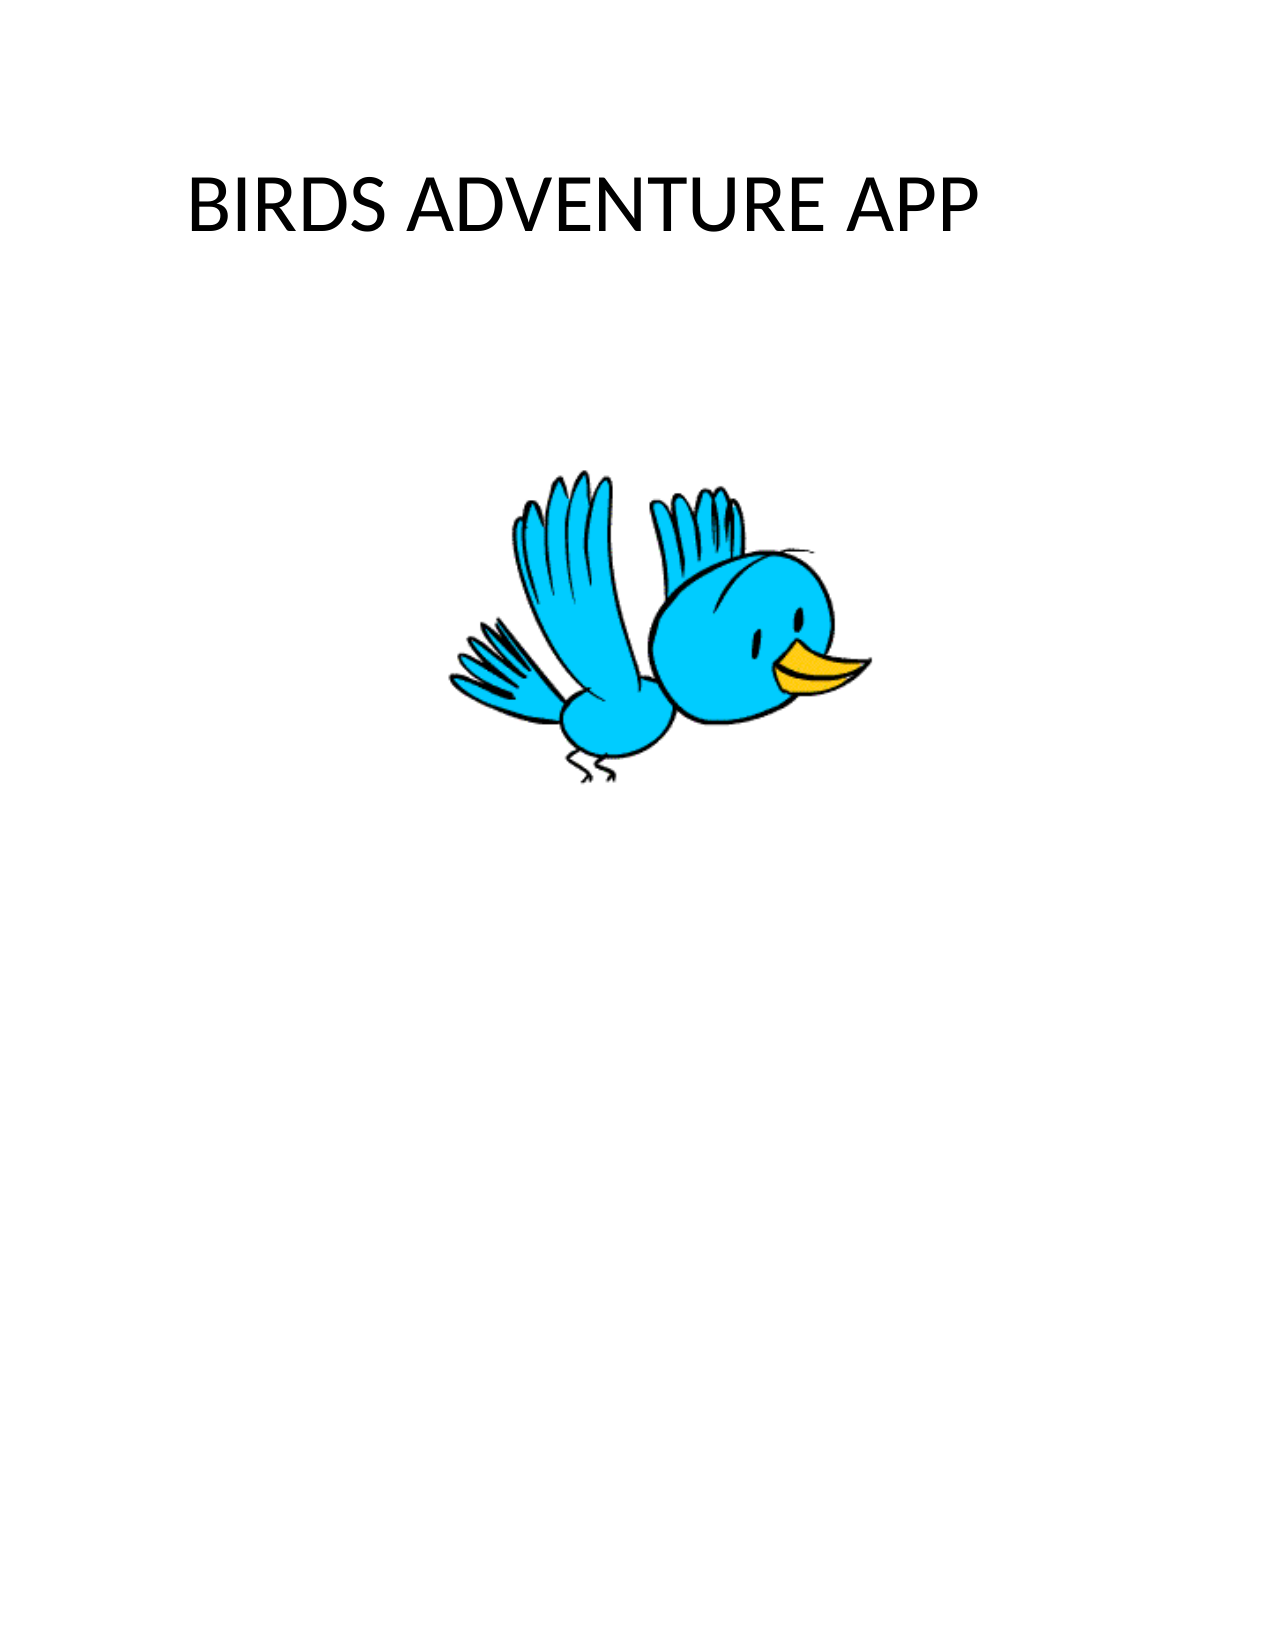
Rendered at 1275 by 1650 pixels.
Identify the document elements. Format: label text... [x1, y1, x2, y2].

picture [121, 268, 1179, 1095]
text BIRDS ADVENTURE APP [150, 150, 1125, 252]
